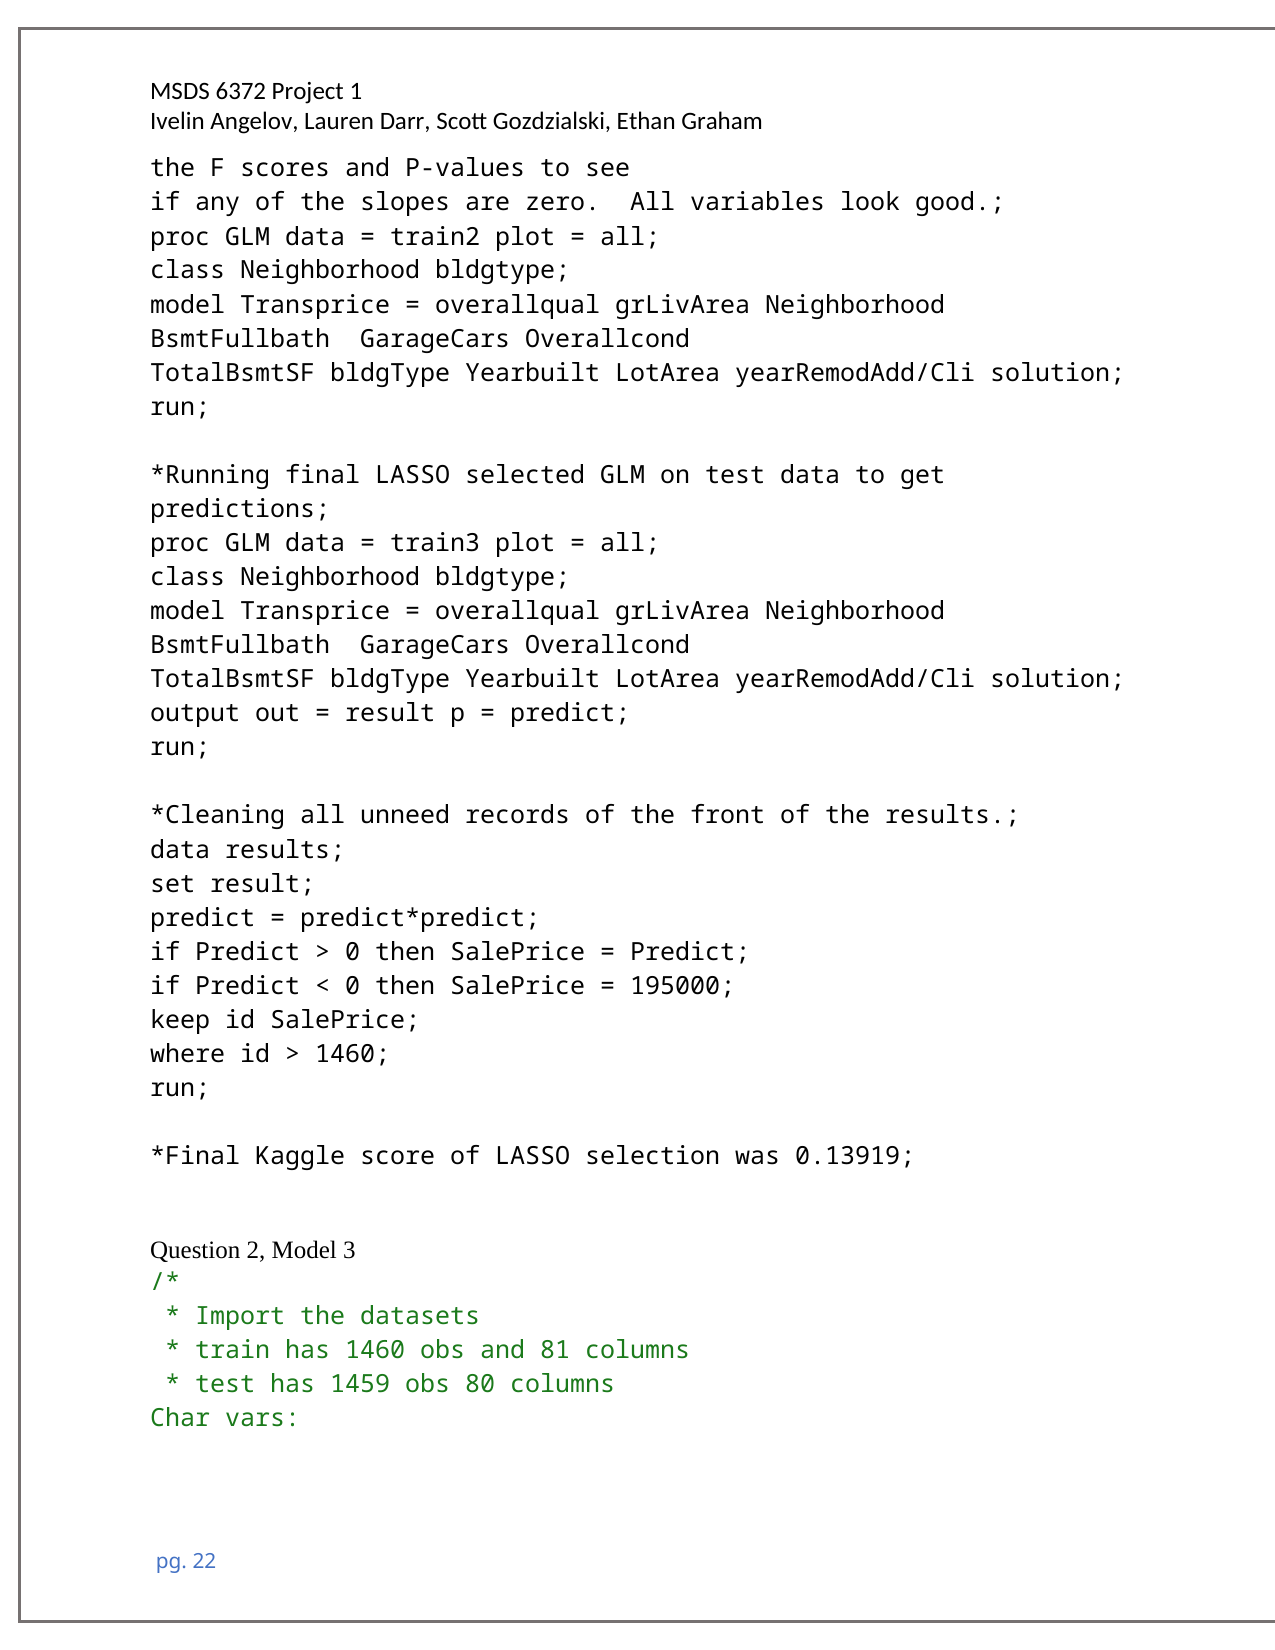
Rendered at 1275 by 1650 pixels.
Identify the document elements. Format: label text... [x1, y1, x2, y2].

text Char vars: [150, 1400, 1125, 1434]
text /* [150, 1263, 1125, 1297]
text * train has 1460 obs and 81 columns [150, 1332, 1125, 1366]
text * test has 1459 obs 80 columns [150, 1366, 1125, 1400]
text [150, 150, 1125, 1172]
text * Import the datasets [150, 1297, 1125, 1332]
text Question 2, Model 3 [150, 1235, 1125, 1263]
